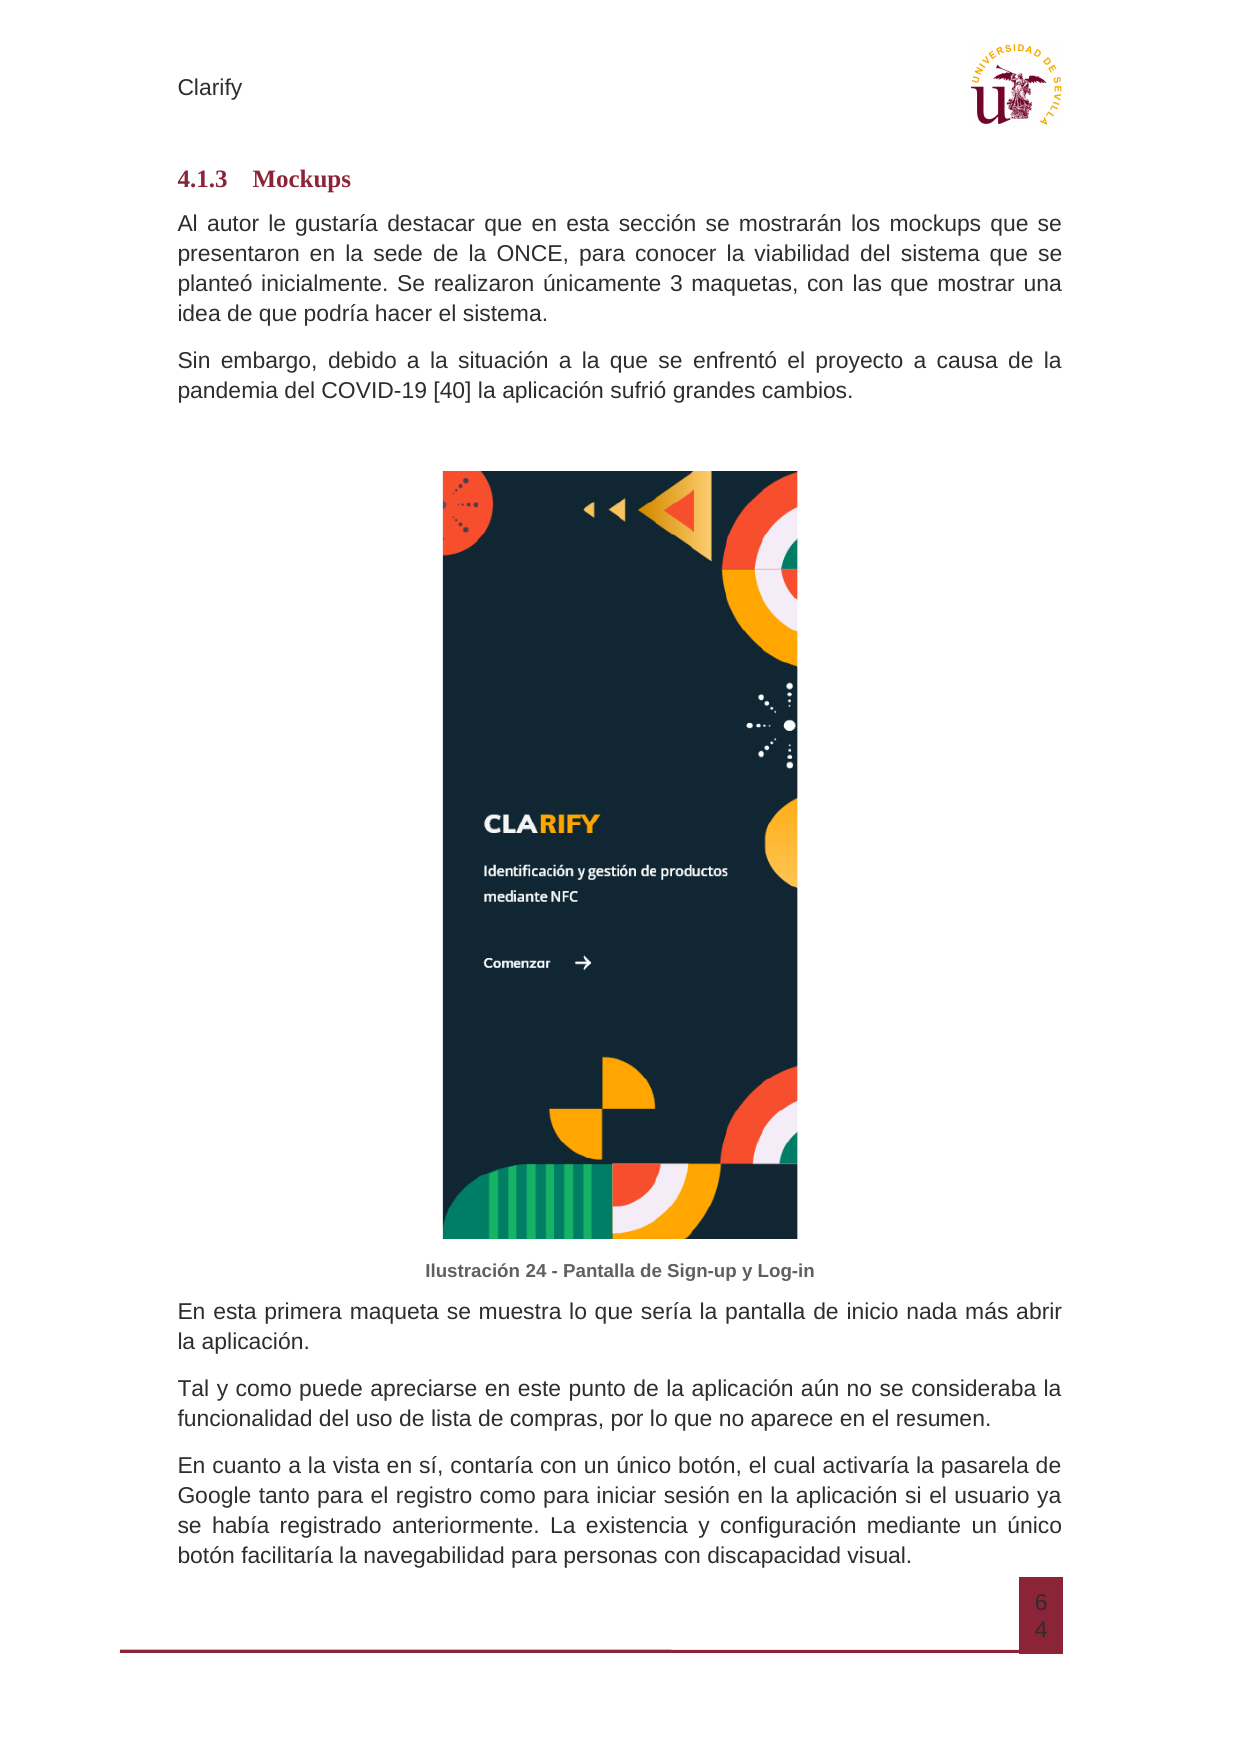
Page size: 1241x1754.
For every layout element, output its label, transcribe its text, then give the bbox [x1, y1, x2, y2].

subtitle Mockups [177, 164, 1063, 193]
text En cuanto a la vista en sí, contaría con un único botón, el cual activaría la pasarela de Google tanto para el registro como para iniciar sesión en la aplicación si el usuario ya se había registrado anteriormente. La existencia y configuración mediante un único botón facilitaría la navegabilidad para personas con discapacidad visual. [177, 1452, 1063, 1569]
text Sin embargo, debido a la situación a la que se enfrentó el proyecto a causa de la pandemia del COVID-19 la aplicación sufrió grandes cambios. [177, 347, 1063, 404]
text Tal y como puede apreciarse en este punto de la aplicación aún no se consideraba la funcionalidad del uso de lista de compras, por lo que no aparece en el resumen. [177, 1375, 1063, 1431]
picture [442, 471, 798, 1239]
text Al autor le gustaría destacar que en esta sección se mostrarán los mockups que se presentaron en la sede de la ONCE, para conocer la viabilidad del sistema que se planteó inicialmente. Se realizaron únicamente 3 maquetas, con las que mostrar una idea de que podría hacer el sistema. [177, 210, 1063, 327]
text En esta primera maqueta se muestra lo que sería la pantalla de inicio nada más abrir la aplicación. [177, 1298, 1063, 1354]
text Ilustración 24 - Pantalla de Sign-up y Log-in [177, 1259, 1063, 1281]
picture [969, 44, 1063, 127]
